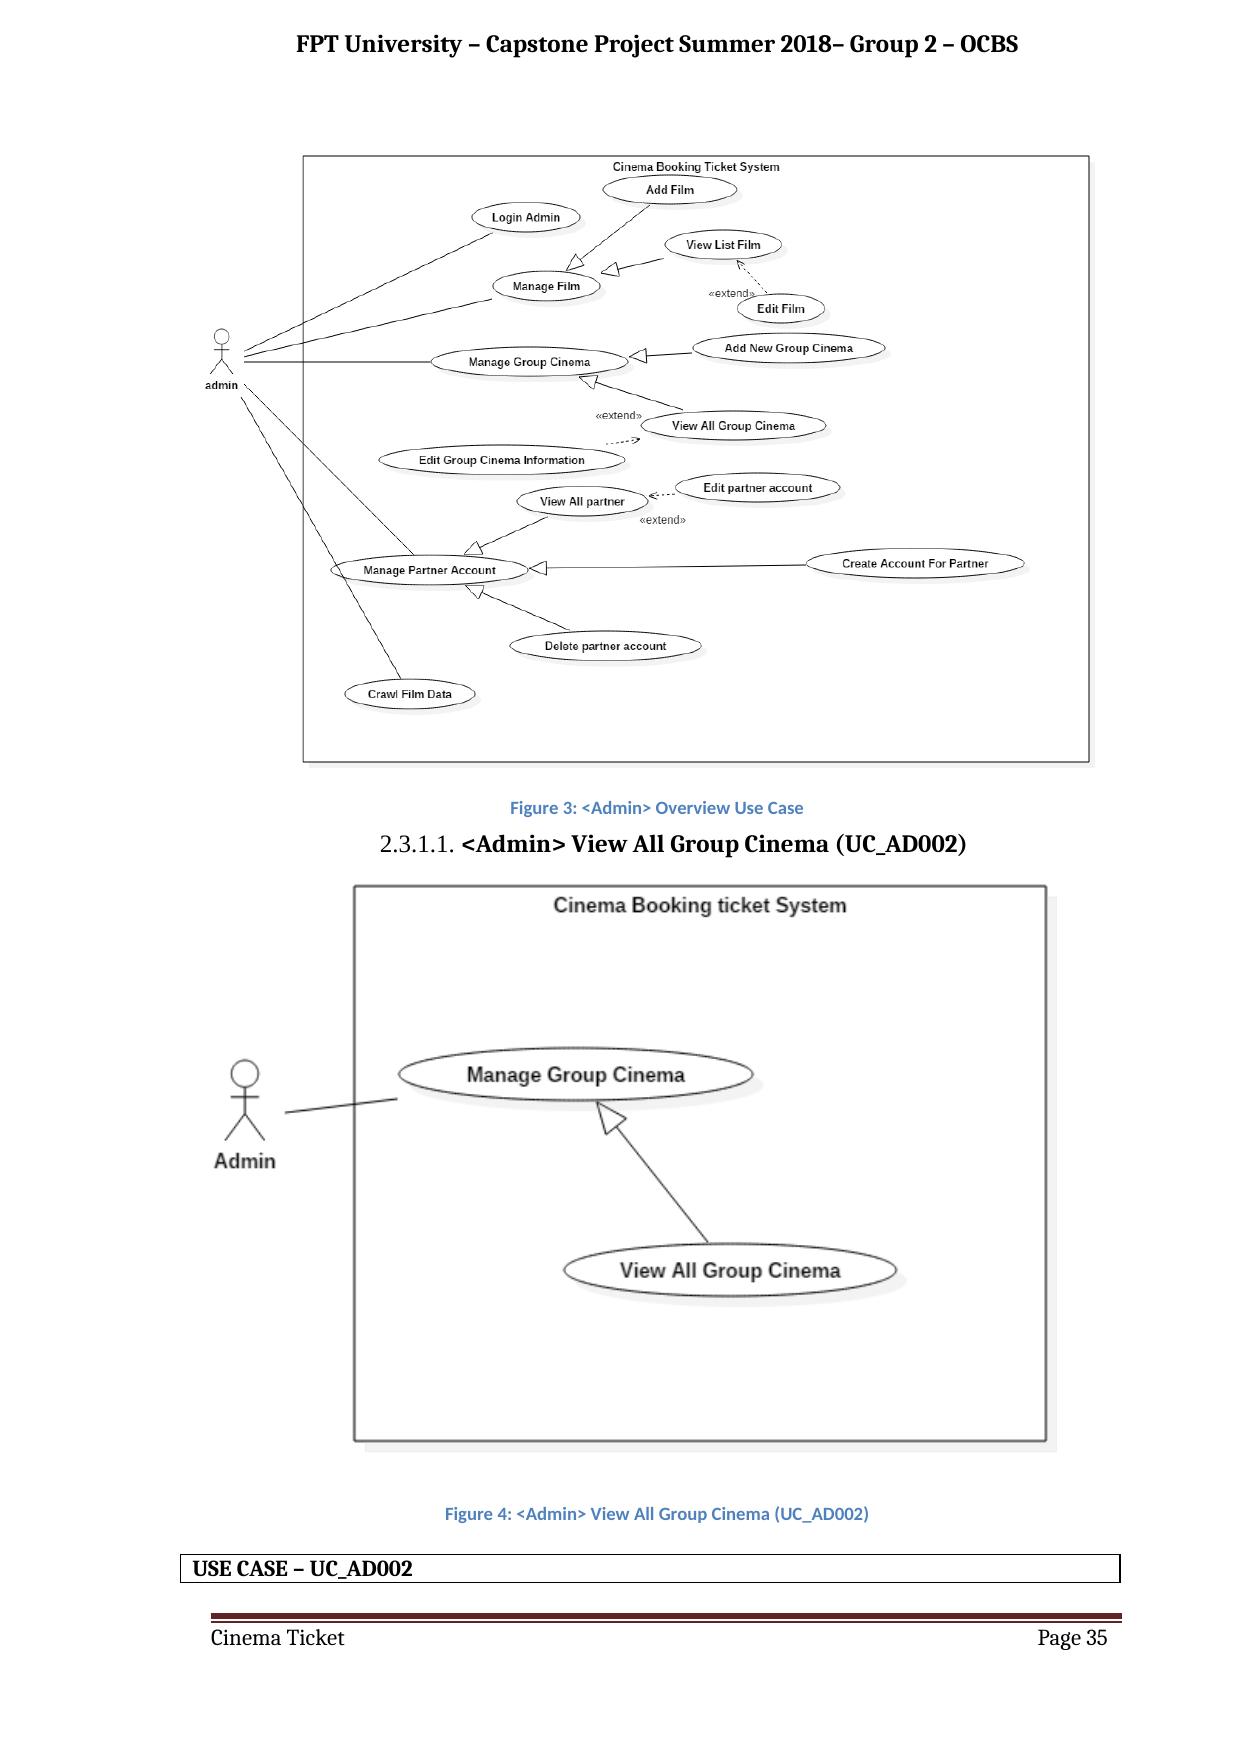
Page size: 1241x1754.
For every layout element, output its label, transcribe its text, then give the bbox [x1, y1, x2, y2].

table_header USE CASE – UC_AD002 [181, 1555, 1119, 1582]
picture [192, 147, 1123, 796]
text Figure 4: <Admin> View All Group Cinema (UC_AD002) [192, 1503, 1122, 1526]
picture [192, 871, 1108, 1503]
text Figure 3: <Admin> Overview Use Case [192, 796, 1122, 819]
text <Admin> View All Group Cinema (UC_AD002) [379, 829, 1122, 859]
